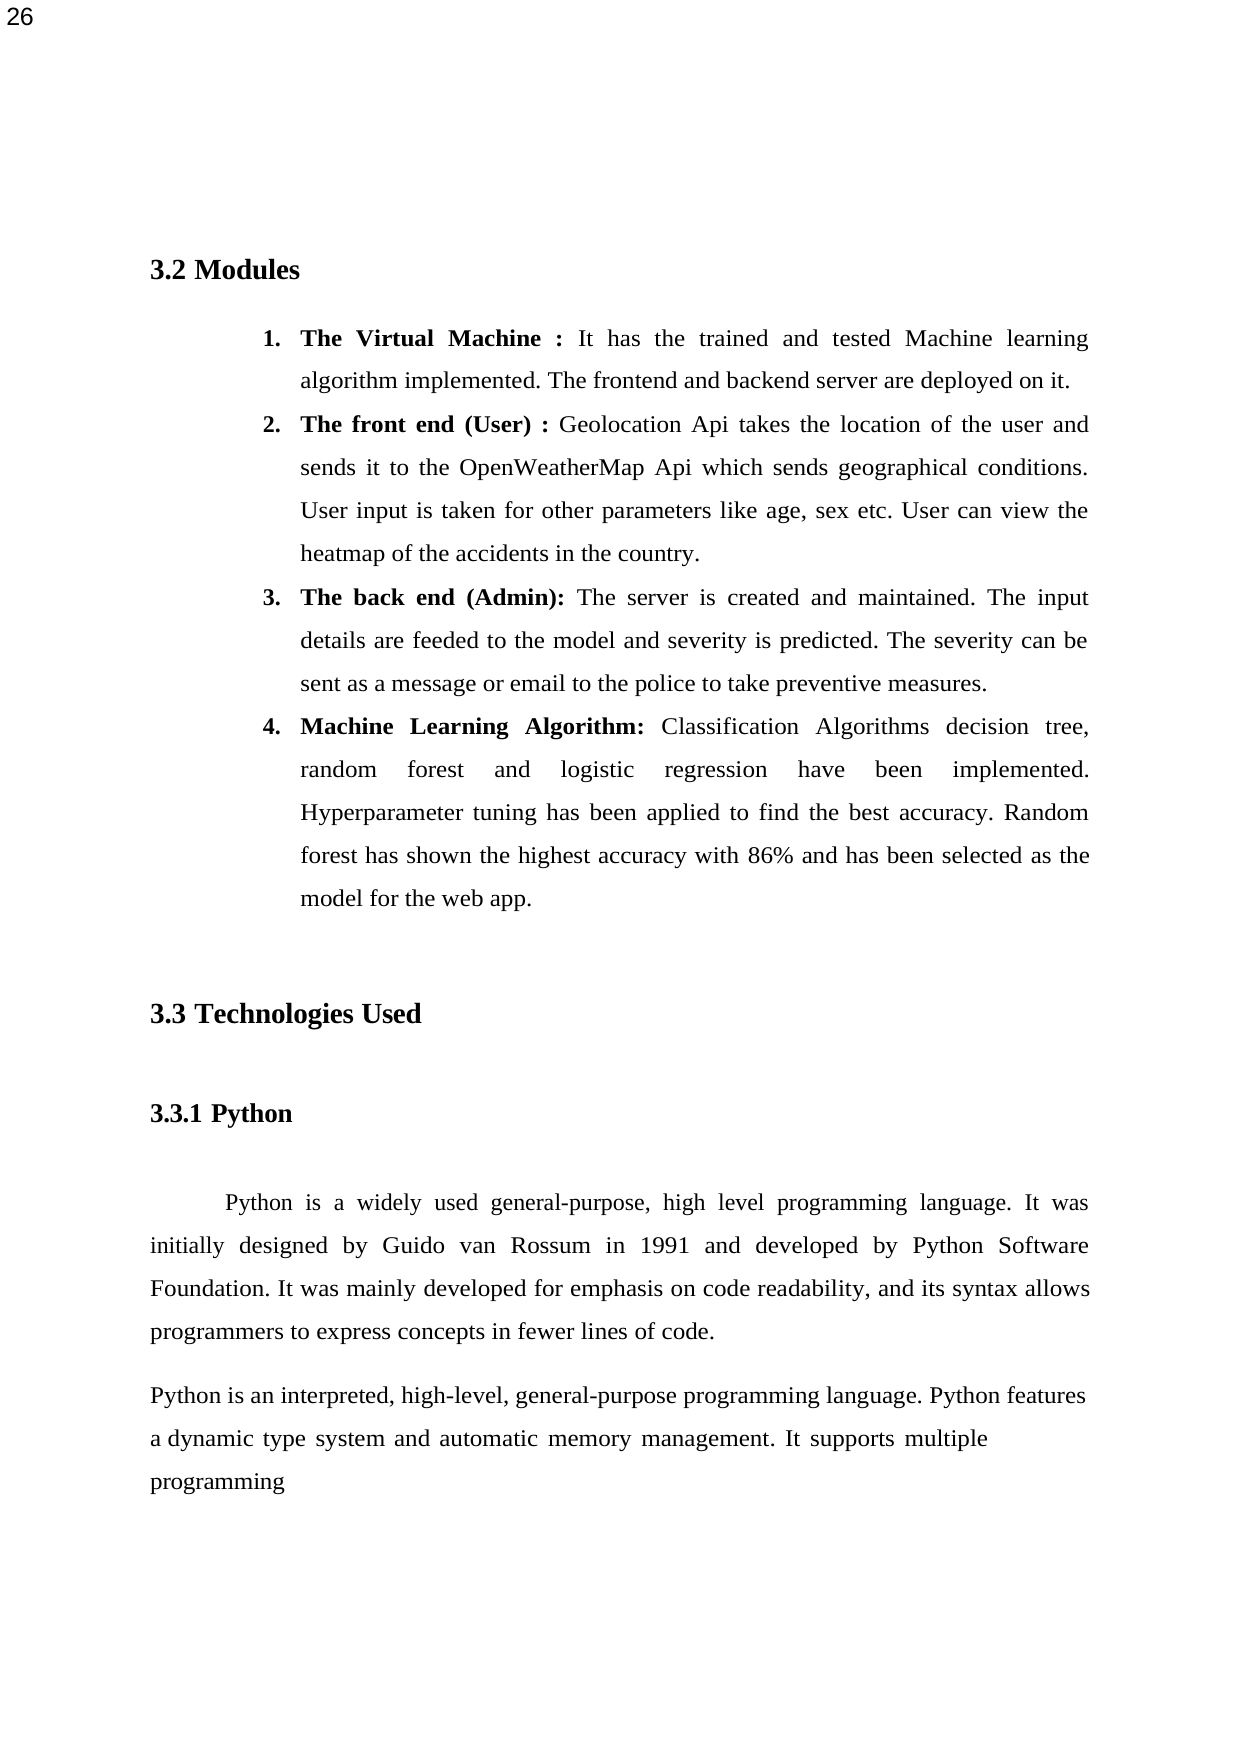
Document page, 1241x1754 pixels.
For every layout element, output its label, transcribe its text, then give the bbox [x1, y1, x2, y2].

list Technologies Used [150, 997, 1219, 1030]
list The back end (Admin): The server is created and maintained. The input details are feeded to the model and severity is predicted. The severity can be sent as a message or email to the police to take preventive measures. [263, 583, 1090, 696]
list The front end (User) : Geolocation Api takes the location of the user and sends it to the OpenWeatherMap Api which sends geographical conditions. User input is taken for other parameters like age, sex etc. User can view the heatmap of the accidents in the country. [263, 410, 1090, 567]
text Python is a widely used general-purpose, high level programming language. It was initially designed by Guido van Rossum in 1991 and developed by Python Software Foundation. It was mainly developed for emphasis on code readability, and its syntax allows programmers to express concepts in fewer lines of code. [150, 1188, 1090, 1344]
text Python is an interpreted, high-level, general-purpose programming language. Python features a dynamic type system and automatic memory management. It supports multiple programming [150, 1381, 1101, 1494]
list Python [150, 1097, 1219, 1128]
list Modules [150, 252, 1219, 286]
list The Virtual Machine : It has the trained and tested Machine learning algorithm implemented. The frontend and backend server are deployed on it. [263, 324, 1090, 394]
list Machine Learning Algorithm: Classification Algorithms decision tree, random forest and logistic regression have been implemented. Hyperparameter tuning has been applied to find the best accuracy. Random forest has shown the highest accuracy with 86% and has been selected as the model for the web app. [263, 712, 1090, 911]
